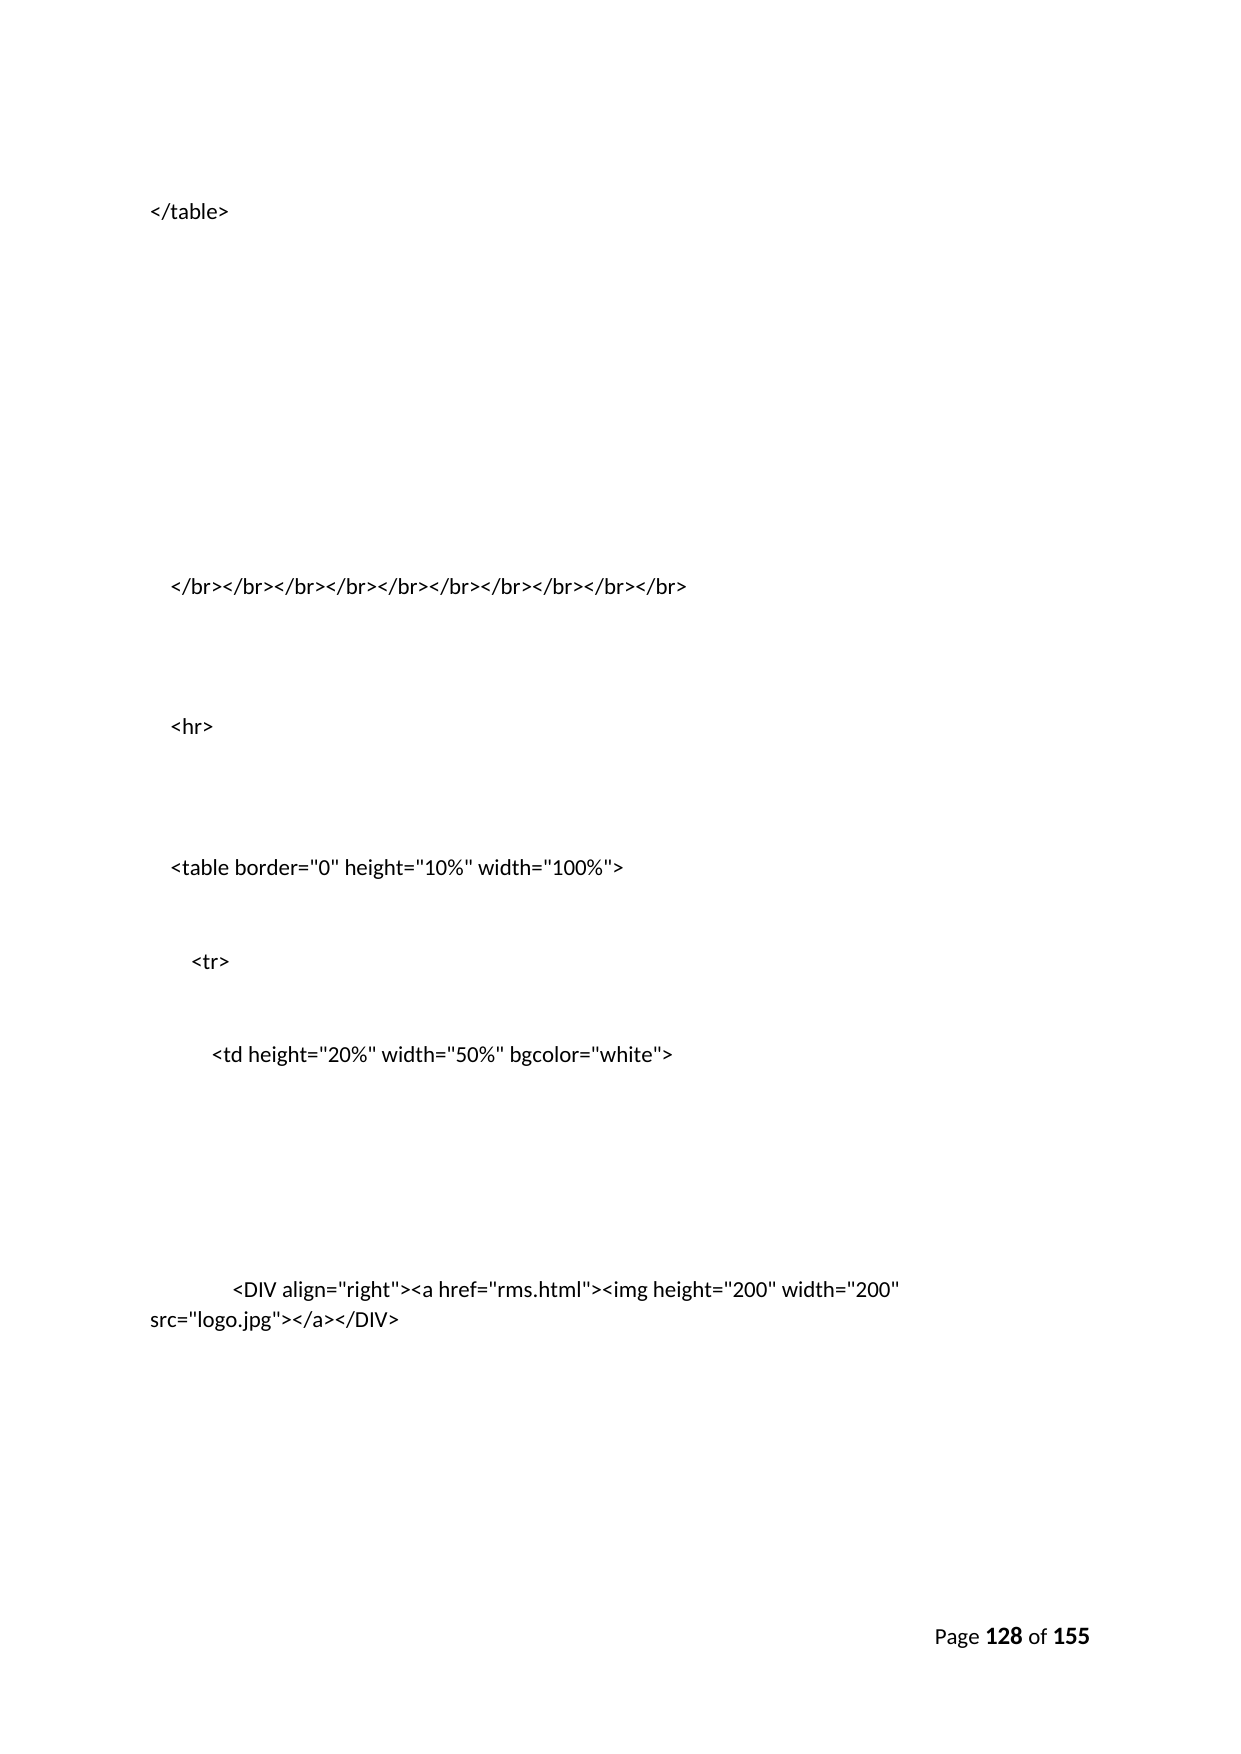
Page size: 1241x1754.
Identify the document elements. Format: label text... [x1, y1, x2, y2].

text </table> [150, 197, 1090, 225]
text <table border="0" height="10%" width="100%"> [150, 853, 1090, 881]
text <hr> [150, 712, 1090, 741]
text <td height="20%" width="50%" bgcolor="white"> [150, 1041, 1090, 1069]
text <tr> [150, 947, 1090, 975]
text <DIV align="right"><a href="rms.html"><img height="200" width="200" src="logo.jpg"></a></DIV> [150, 1275, 1090, 1333]
text </br></br></br></br></br></br></br></br></br></br> [150, 572, 1090, 600]
